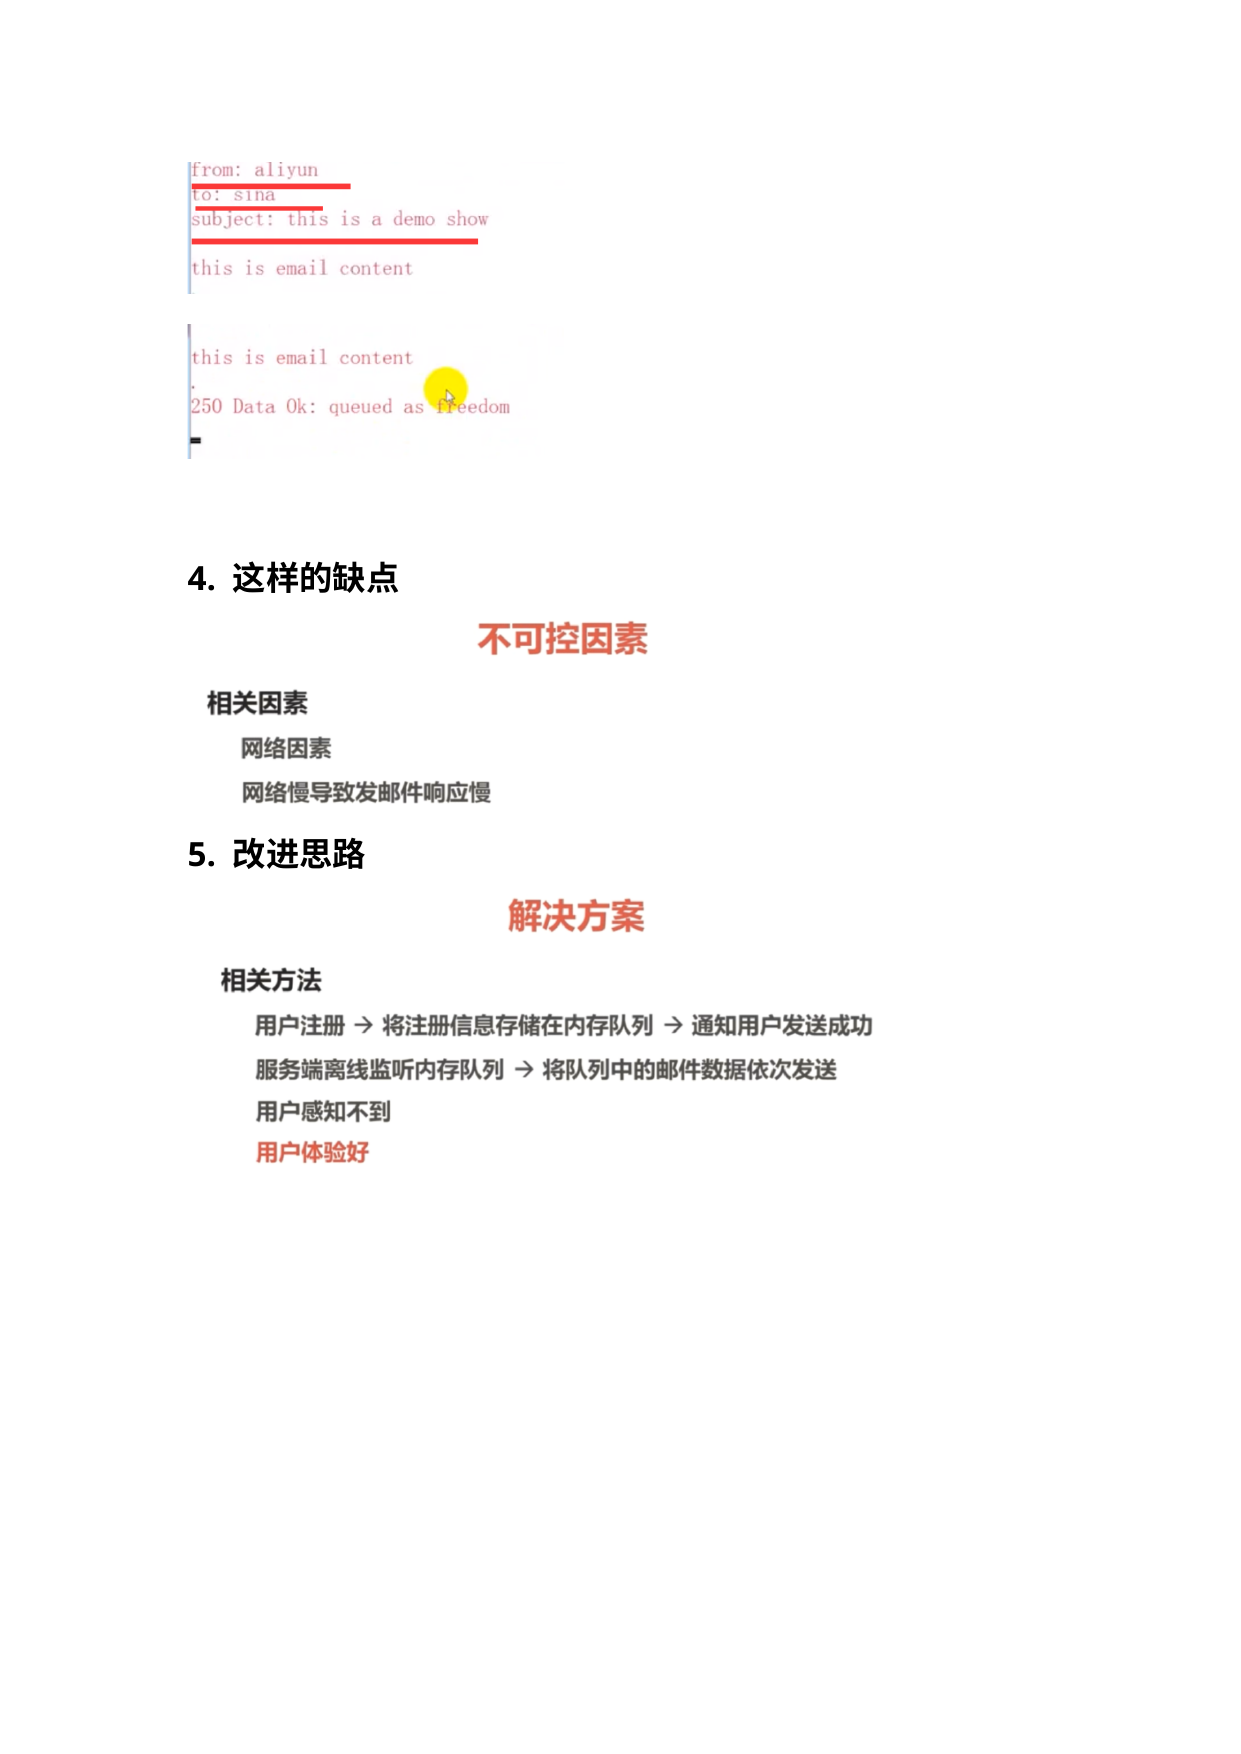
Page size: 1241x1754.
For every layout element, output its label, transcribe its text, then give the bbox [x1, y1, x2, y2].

picture [187, 600, 844, 817]
picture [187, 162, 830, 294]
subtitle 改进思路 [187, 828, 1053, 876]
picture [187, 876, 911, 1184]
subtitle 这样的缺点 [187, 552, 1053, 600]
picture [187, 324, 850, 459]
